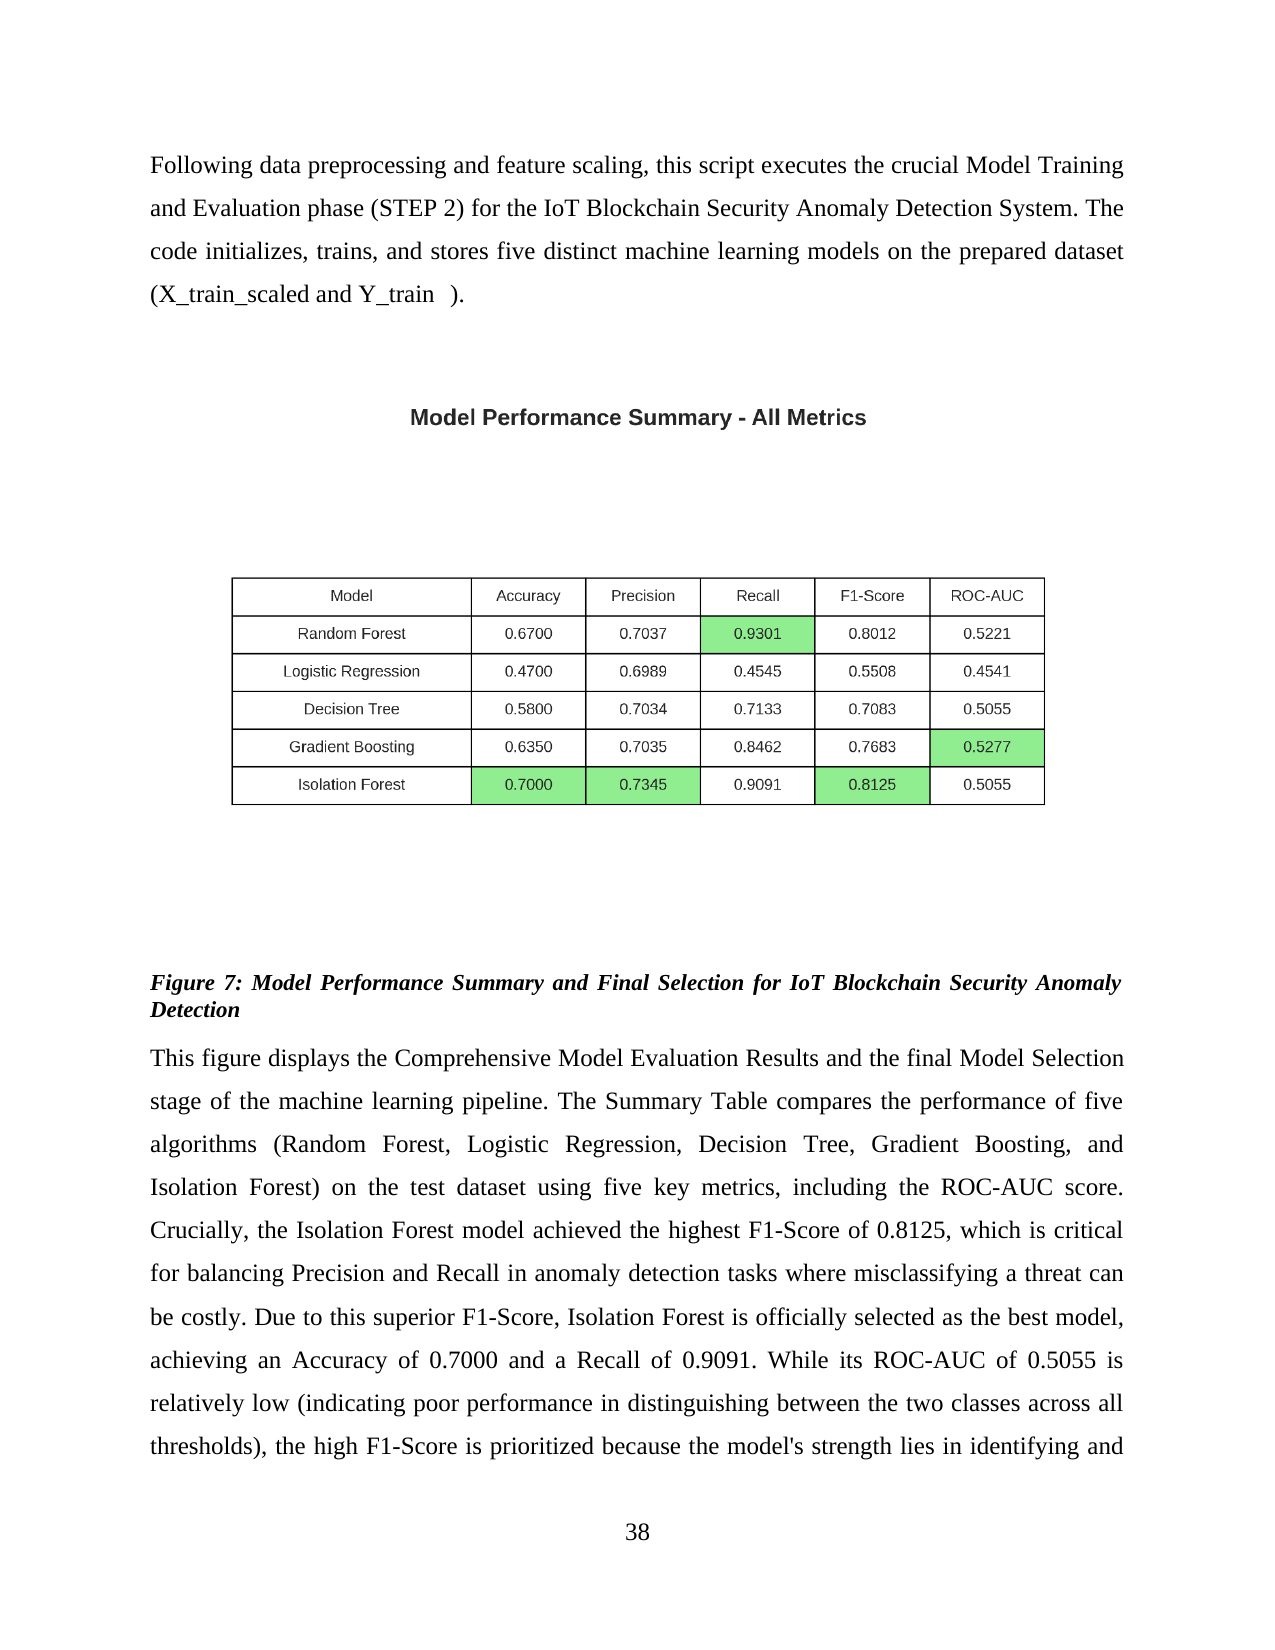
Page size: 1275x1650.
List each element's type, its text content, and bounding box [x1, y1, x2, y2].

text Figure 7: Model Performance Summary and Final Selection for IoT Blockchain Security Anomaly Detection [150, 969, 1125, 1022]
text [150, 1043, 1125, 1460]
picture [150, 398, 1125, 939]
text Following data preprocessing and feature scaling, this script executes the crucial Model Training and Evaluation phase (STEP 2) for the IoT Blockchain Security Anomaly Detection System. The code initializes, trains, and stores five distinct machine learning models on the prepared dataset (X_train_scaled and Y_train ). [150, 150, 1125, 308]
